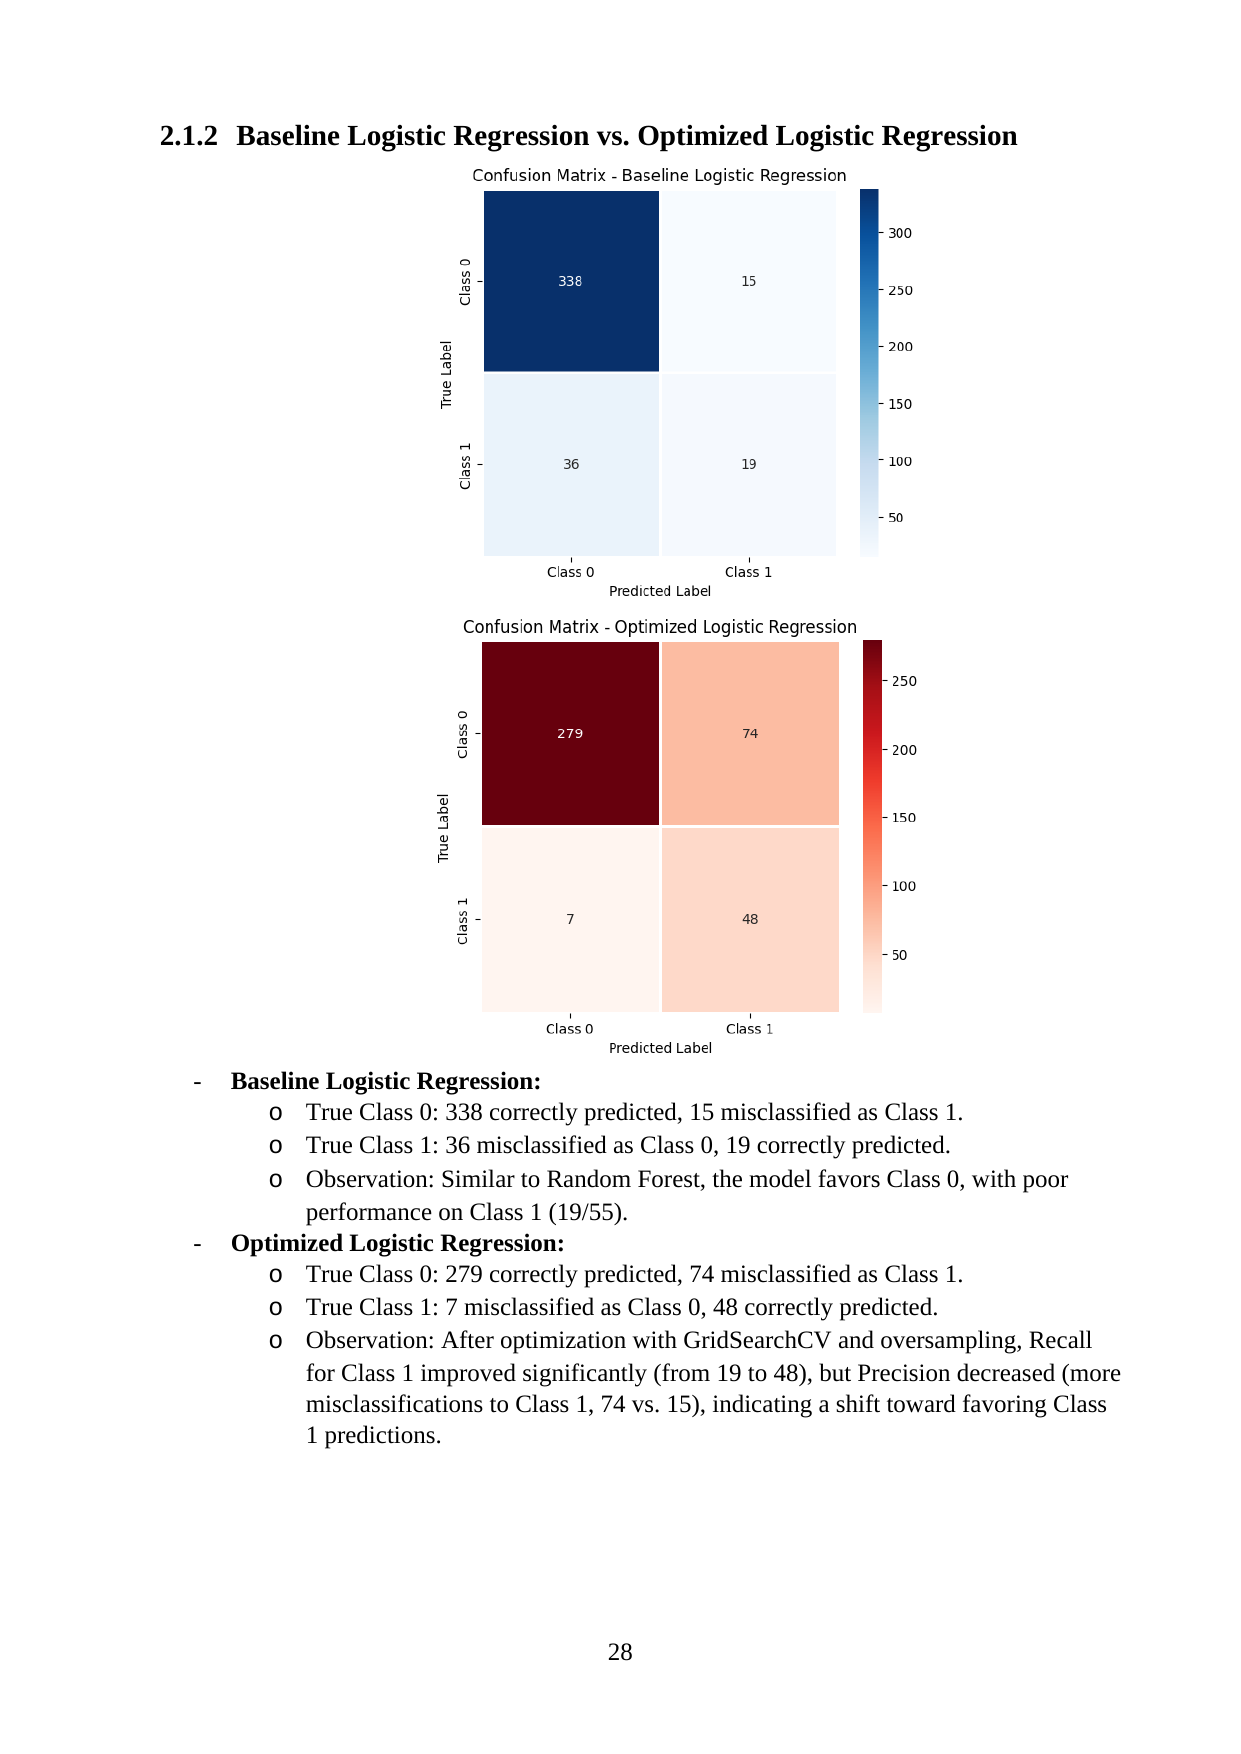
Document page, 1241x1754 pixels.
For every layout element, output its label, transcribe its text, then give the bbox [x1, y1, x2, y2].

picture [428, 609, 924, 1064]
picture [431, 158, 921, 607]
list Observation: After optimization with GridSearchCV and oversampling, Recall for Class 1 improved significantly (from 19 to 48), but Precision decreased (more misclassifications to Class 1, 74 vs. 15), indicating a shift toward favoring Class 1 predictions. [268, 1325, 1122, 1449]
list True Class 0: 279 correctly predicted, 74 misclassified as Class 1. [268, 1259, 1122, 1290]
list True Class 1: 7 misclassified as Class 0, 48 correctly predicted. [268, 1292, 1122, 1323]
list Observation: Similar to Random Forest, the model favors Class 0, with poor performance on Class 1 (19/55). [268, 1164, 1122, 1226]
list True Class 0: 338 correctly predicted, 15 misclassified as Class 1. [268, 1097, 1122, 1128]
list Optimized Logistic Regression: [193, 1228, 1122, 1257]
subtitle Baseline Logistic Regression vs. Optimized Logistic Regression [159, 118, 1122, 152]
list Baseline Logistic Regression: [193, 1066, 1122, 1095]
list True Class 1: 36 misclassified as Class 0, 19 correctly predicted. [268, 1130, 1122, 1161]
